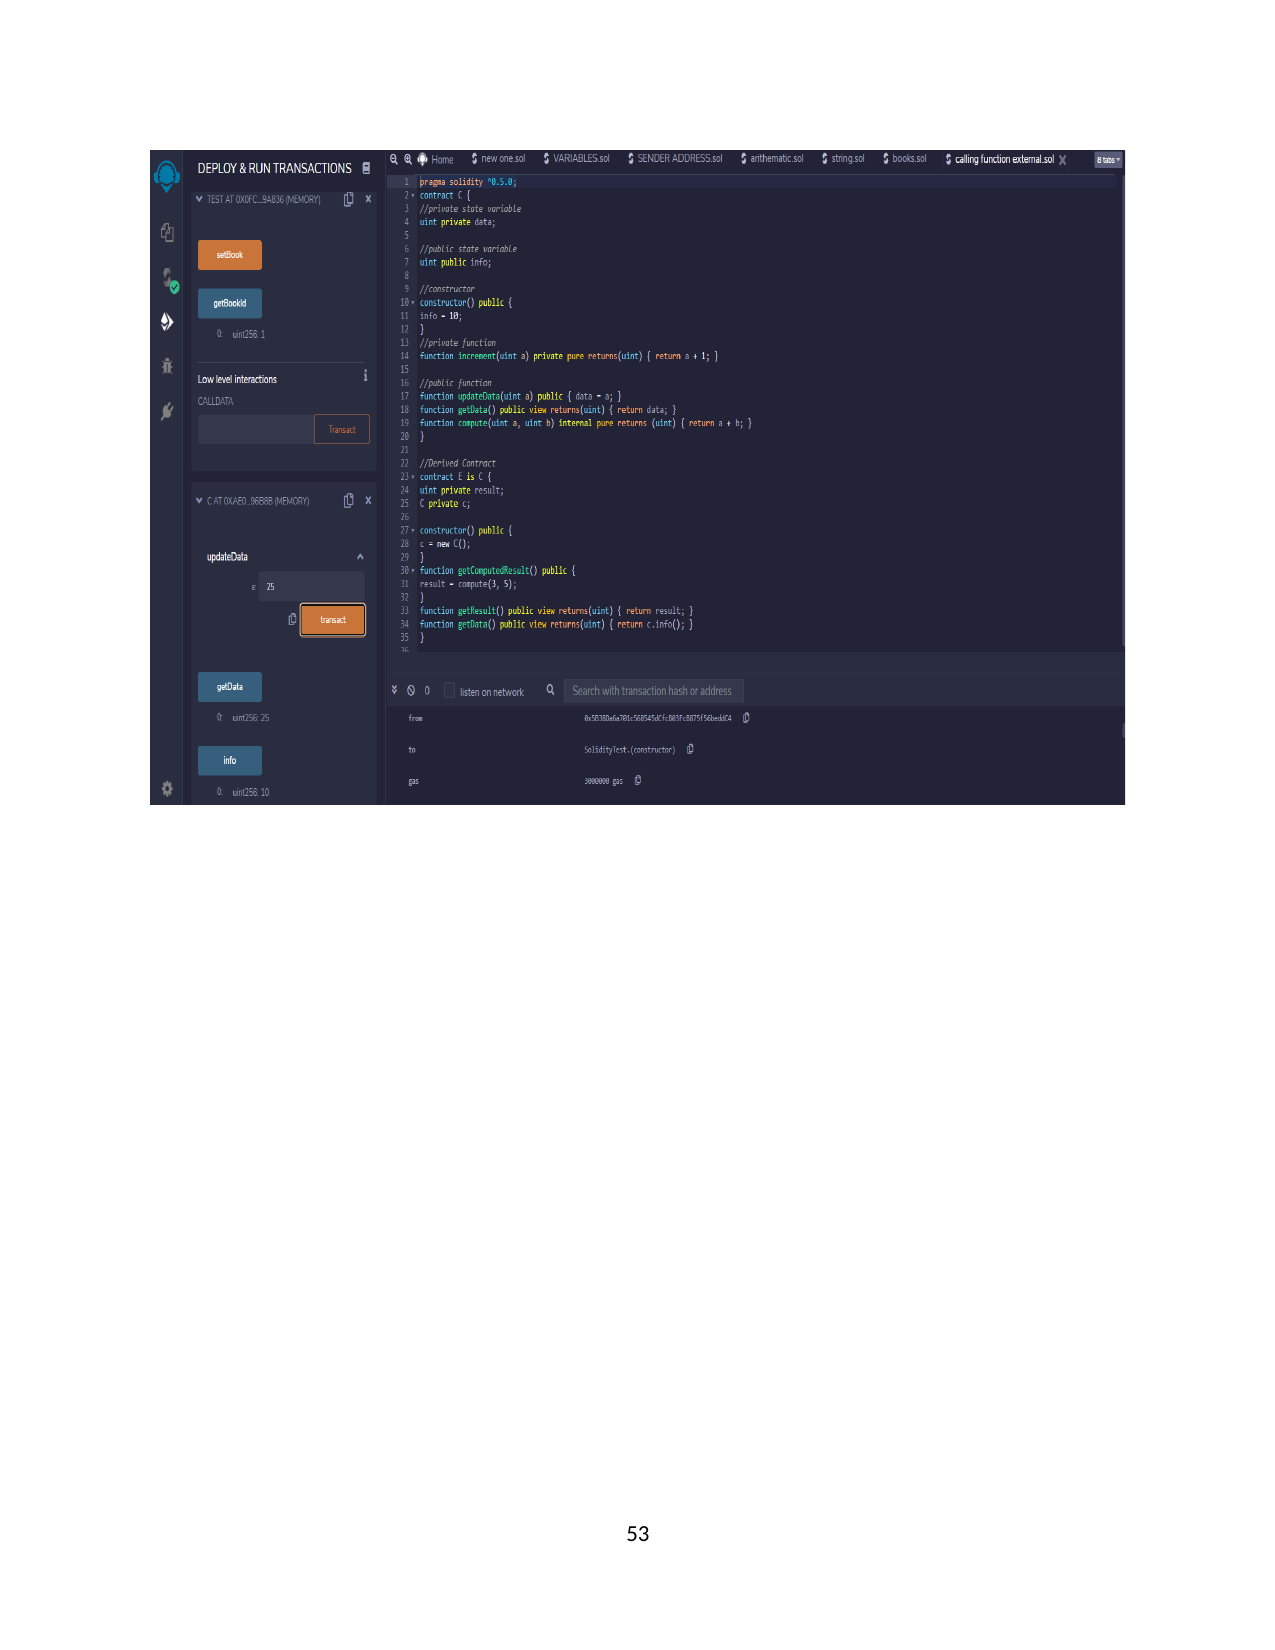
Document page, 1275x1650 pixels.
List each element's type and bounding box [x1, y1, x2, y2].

picture [150, 150, 1125, 805]
